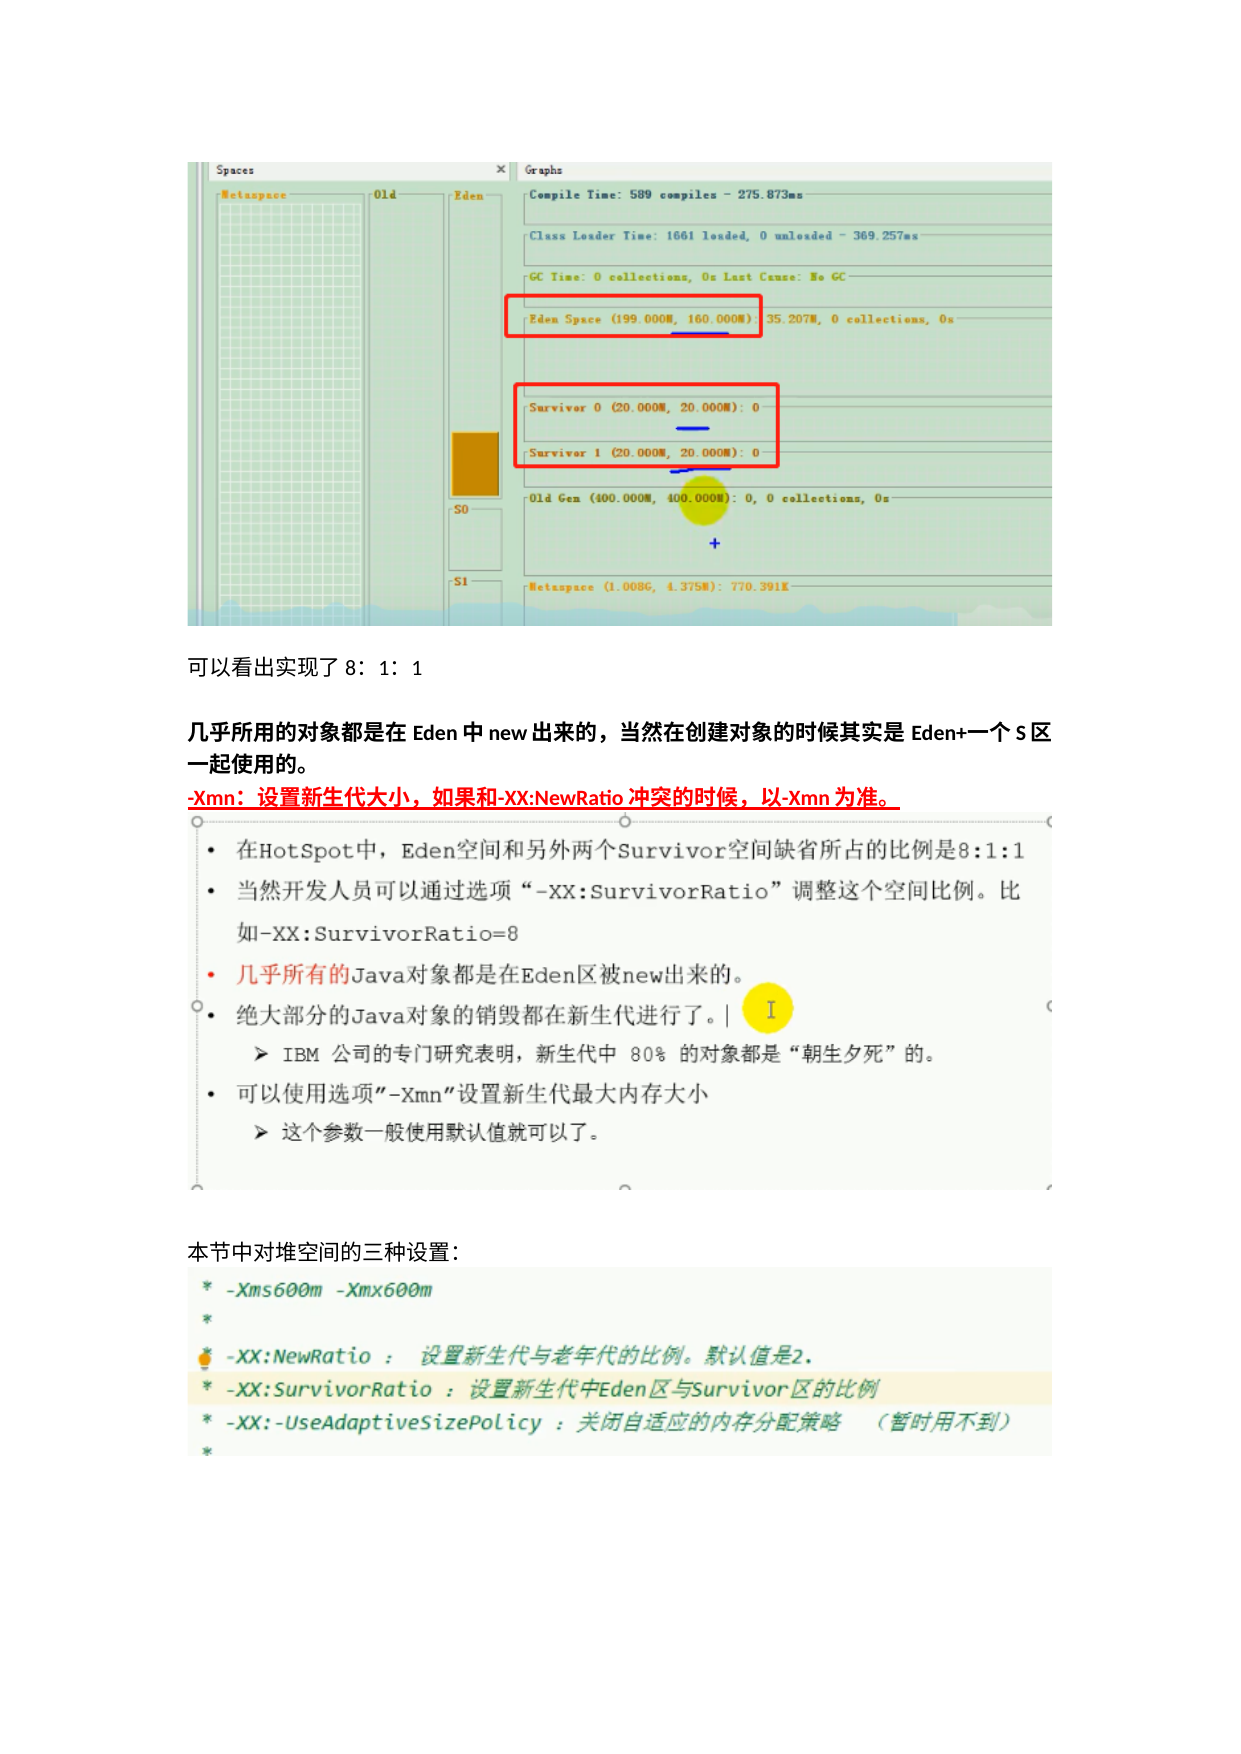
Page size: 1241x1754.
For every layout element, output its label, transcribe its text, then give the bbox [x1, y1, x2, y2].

picture [187, 812, 1052, 1190]
list 几乎所用的对象都是在Eden中new出来的，当然在创建对象的时候其实是Eden+一个S区一起使用的。 [187, 714, 1053, 779]
picture [187, 1267, 1052, 1456]
text 本节中对堆空间的三种设置： [187, 1234, 1053, 1267]
list -Xmn：设置新生代大小，如果和-XX:NewRatio 冲突的时候，以-Xmn为准。 [187, 779, 1053, 812]
list 可以看出实现了8：1：1 [187, 649, 1053, 682]
picture [187, 162, 1053, 626]
